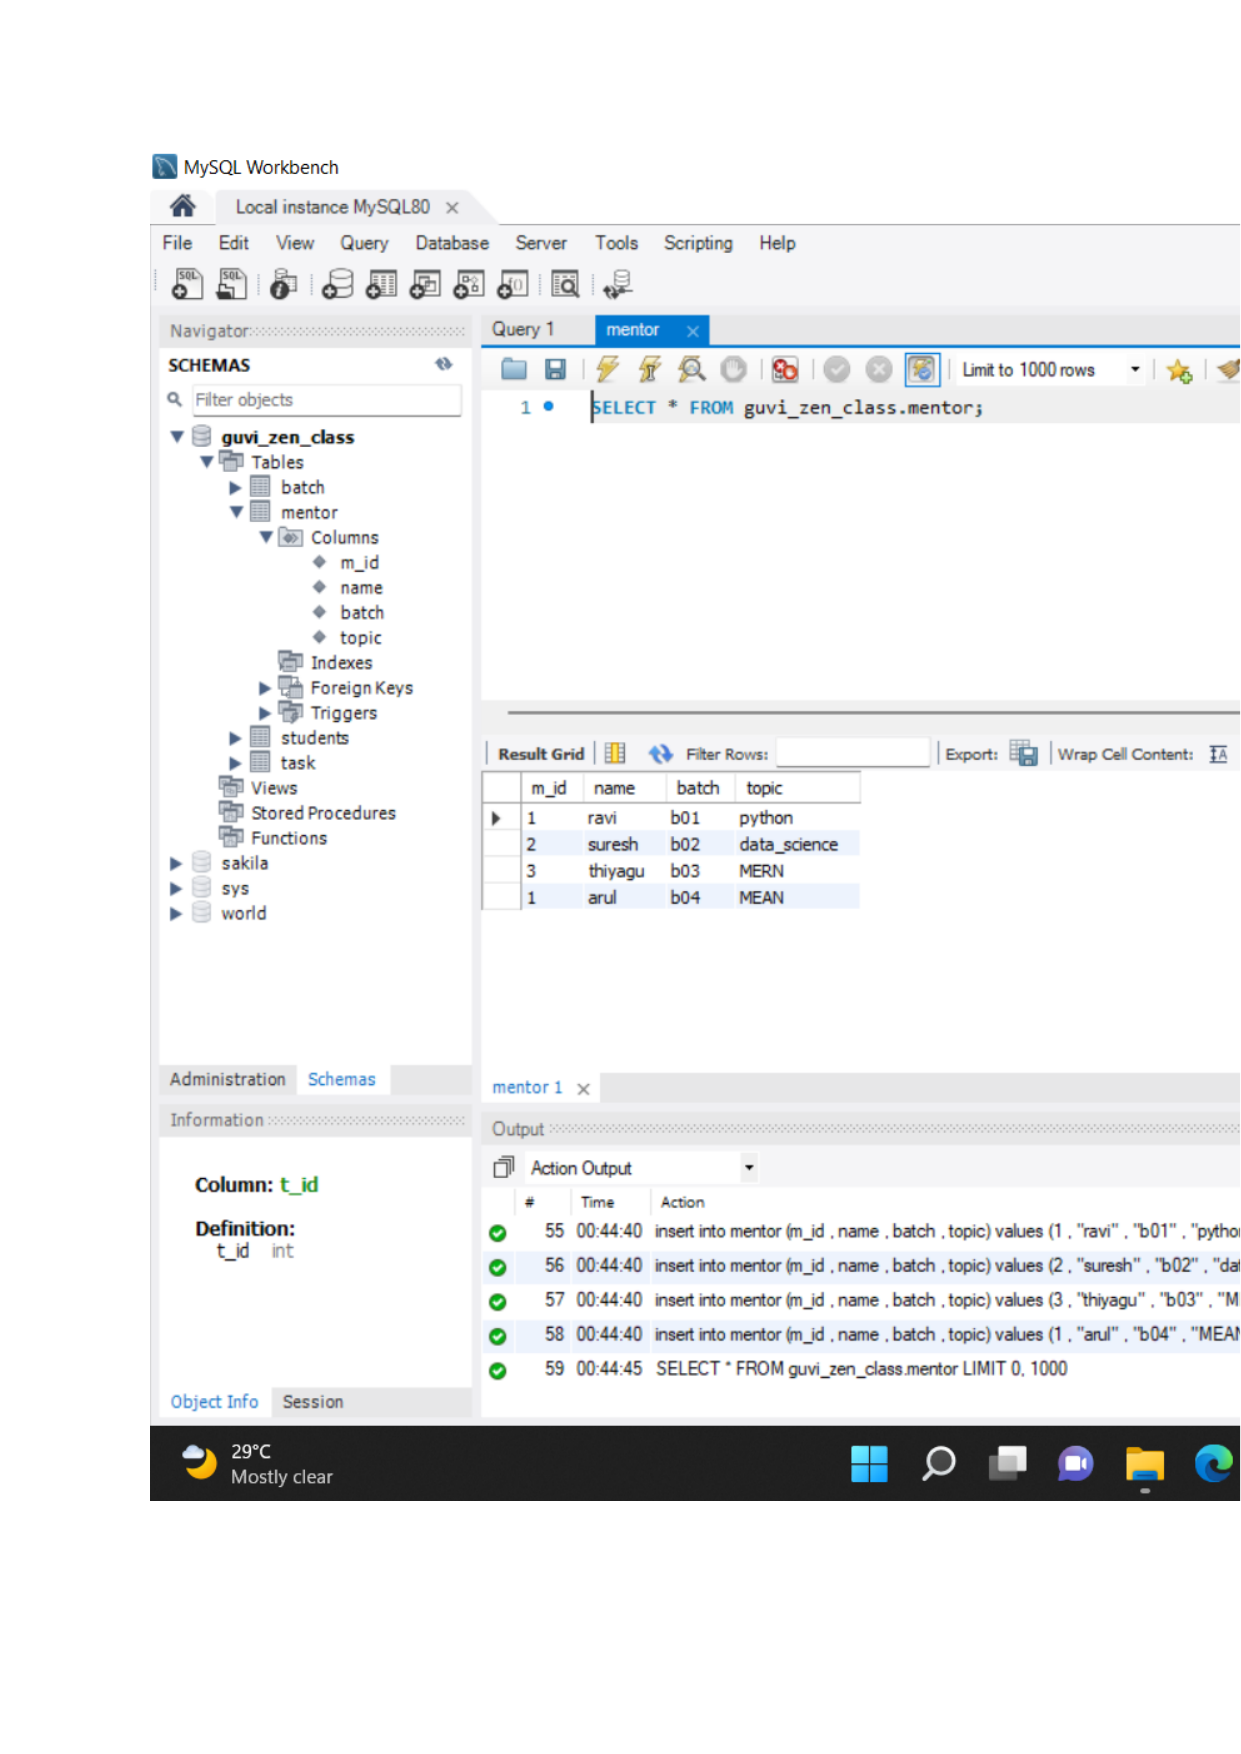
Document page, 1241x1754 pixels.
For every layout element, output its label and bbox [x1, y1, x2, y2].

picture [150, 150, 1241, 1501]
